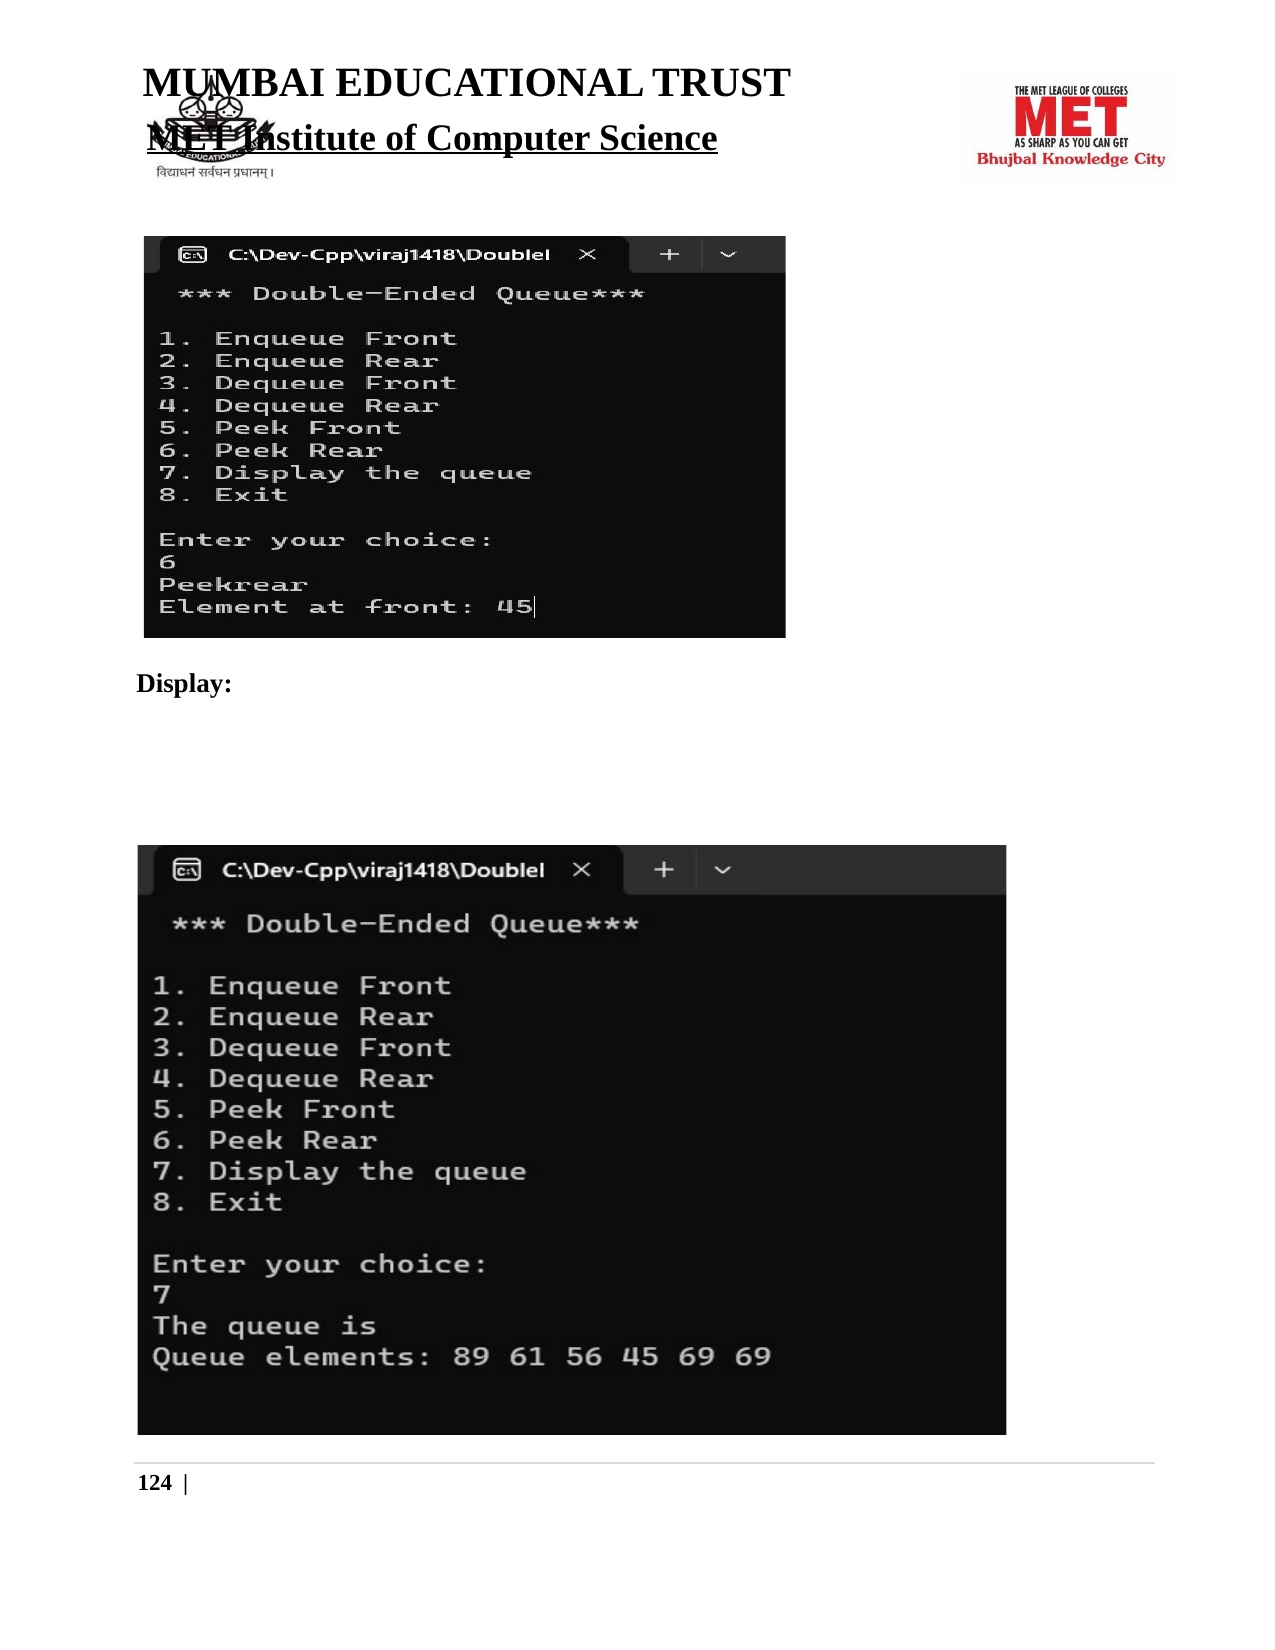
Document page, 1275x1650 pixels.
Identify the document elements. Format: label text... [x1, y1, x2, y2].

picture [225, 75, 235, 86]
picture [146, 75, 277, 152]
picture [271, 75, 277, 84]
picture [156, 75, 166, 86]
picture [137, 845, 1007, 1435]
picture [961, 67, 1180, 185]
picture [192, 75, 204, 93]
picture [143, 236, 786, 638]
text Display: [136, 667, 1160, 698]
picture [146, 153, 277, 179]
picture [262, 83, 271, 94]
